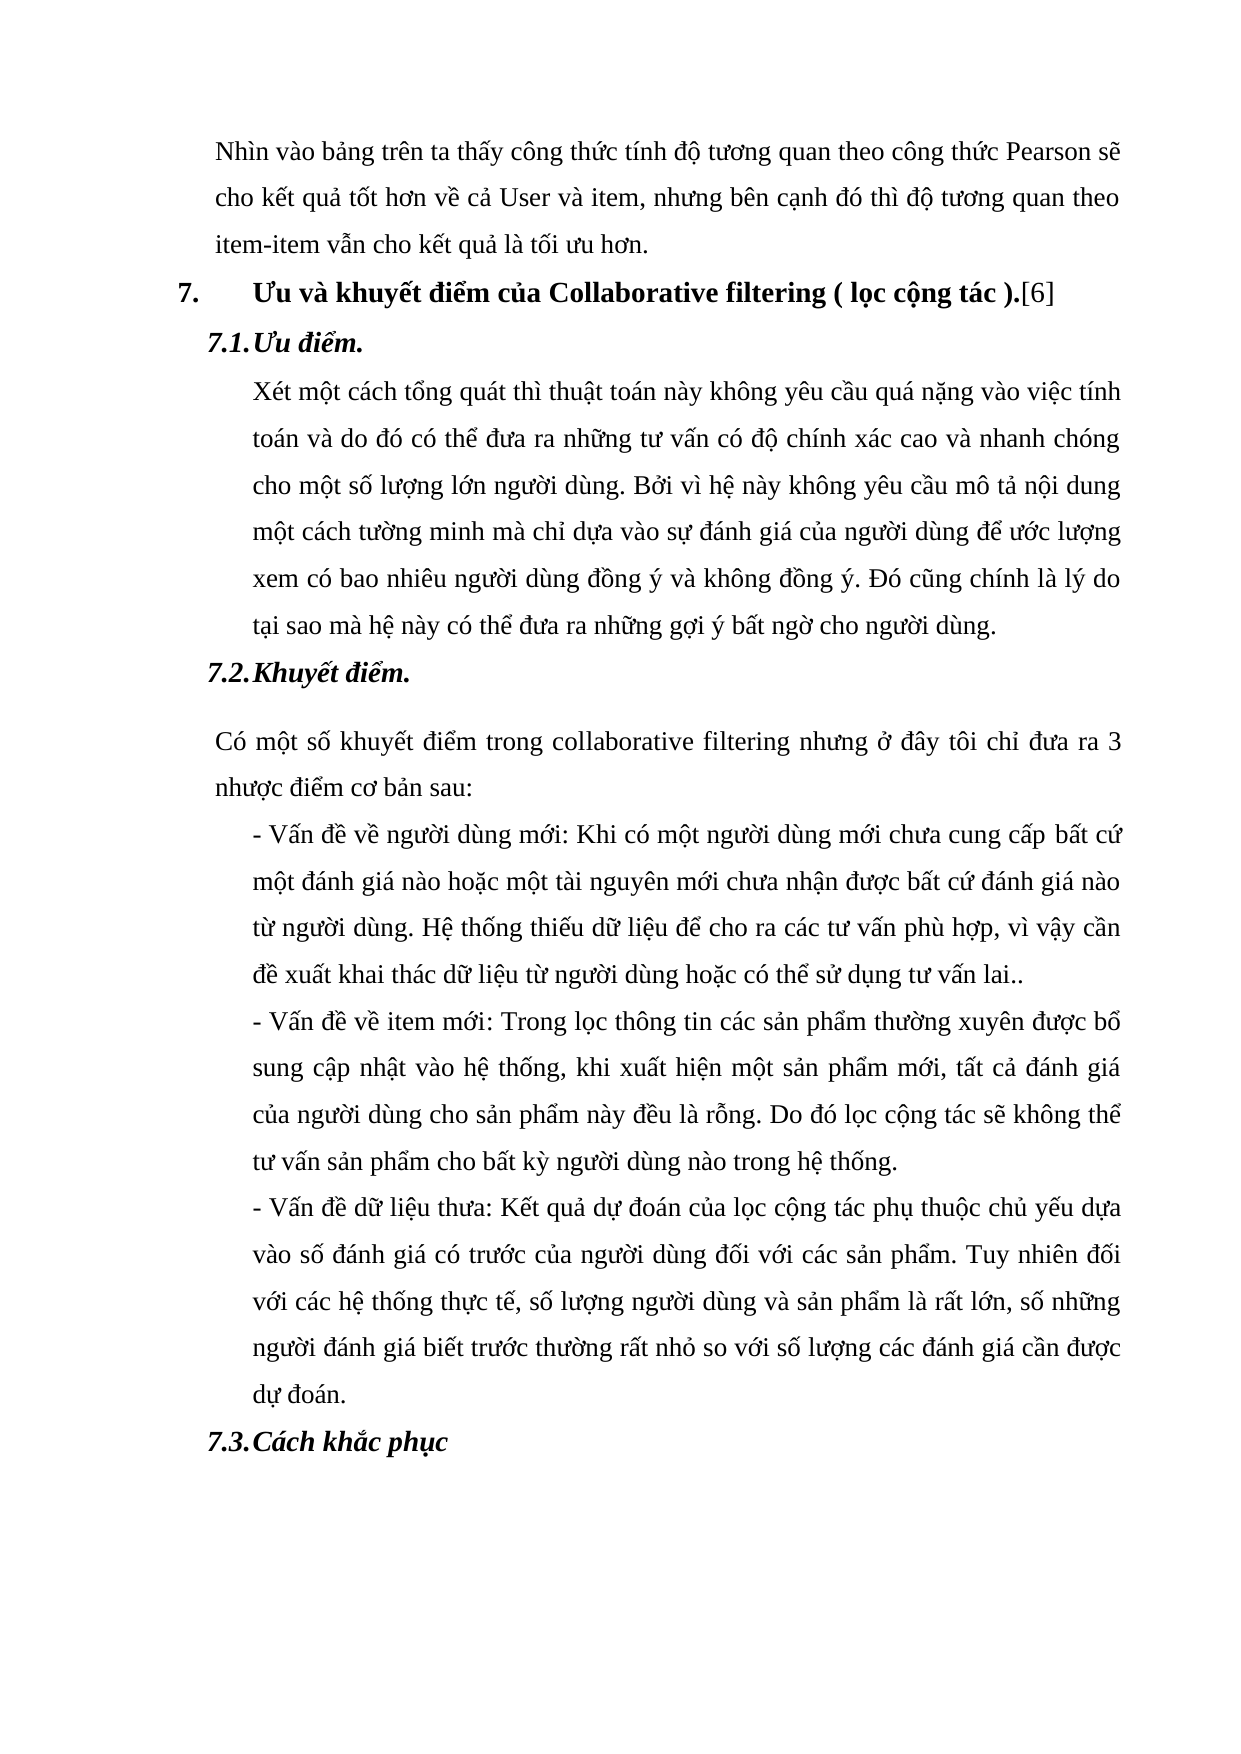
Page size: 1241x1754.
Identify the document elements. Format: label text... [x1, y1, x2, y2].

list Ưu điểm. [207, 325, 1122, 359]
text Có một số khuyết điểm trong collaborative filtering nhưng ở đây tôi chỉ đưa ra 3 nhược điểm cơ bản sau: [215, 724, 1122, 802]
text - Vấn đề dữ liệu thưa: Kết quả dự đoán của lọc cộng tác phụ thuộc chủ yếu dựa vào số đánh giá có trước của người dùng đối với các sản phẩm. Tuy nhiên đối với các hệ thống thực tế, số lượng người dùng và sản phẩm là rất lớn, số những người đánh giá biết trước thường rất nhỏ so với số lượng các đánh giá cần được dự đoán. [252, 1191, 1122, 1409]
list Cách khắc phục [207, 1424, 1122, 1458]
list Khuyết điểm. [207, 656, 1122, 689]
list Ưu và khuyết điểm của Collaborative filtering ( lọc cộng tác ).[6] [177, 275, 1122, 308]
text Nhìn vào bảng trên ta thấy công thức tính độ tương quan theo công thức Pearson sẽ cho kết quả tốt hơn về cả User và item, nhưng bên cạnh đó thì độ tương quan theo item-item vẫn cho kết quả là tối ưu hơn. [215, 135, 1122, 259]
text - Vấn đề về item mới: Trong lọc thông tin các sản phẩm thường xuyên được bổ sung cập nhật vào hệ thống, khi xuất hiện một sản phẩm mới, tất cả đánh giá của người dùng cho sản phẩm này đều là rỗng. Do đó lọc cộng tác sẽ không thể tư vấn sản phẩm cho bất kỳ người dùng nào trong hệ thống. [252, 1004, 1122, 1176]
text Xét một cách tổng quát thì thuật toán này không yêu cầu quá nặng vào việc tính toán và do đó có thể đưa ra những tư vấn có độ chính xác cao và nhanh chóng cho một số lượng lớn người dùng. Bởi vì hệ này không yêu cầu mô tả nội dung một cách tường minh mà chỉ dựa vào sự đánh giá của người dùng để ước lượng xem có bao nhiêu người dùng đồng ý và không đồng ý. Đó cũng chính là lý do tại sao mà hệ này có thể đưa ra những gợi ý bất ngờ cho người dùng. [252, 376, 1122, 640]
text - Vấn đề về người dùng mới: Khi có một người dùng mới chưa cung cấp bất cứ một đánh giá nào hoặc một tài nguyên mới chưa nhận được bất cứ đánh giá nào từ người dùng. Hệ thống thiếu dữ liệu để cho ra các tư vấn phù hợp, vì vậy cần đề xuất khai thác dữ liệu từ người dùng hoặc có thể sử dụng tư vấn lai.. [252, 818, 1122, 989]
